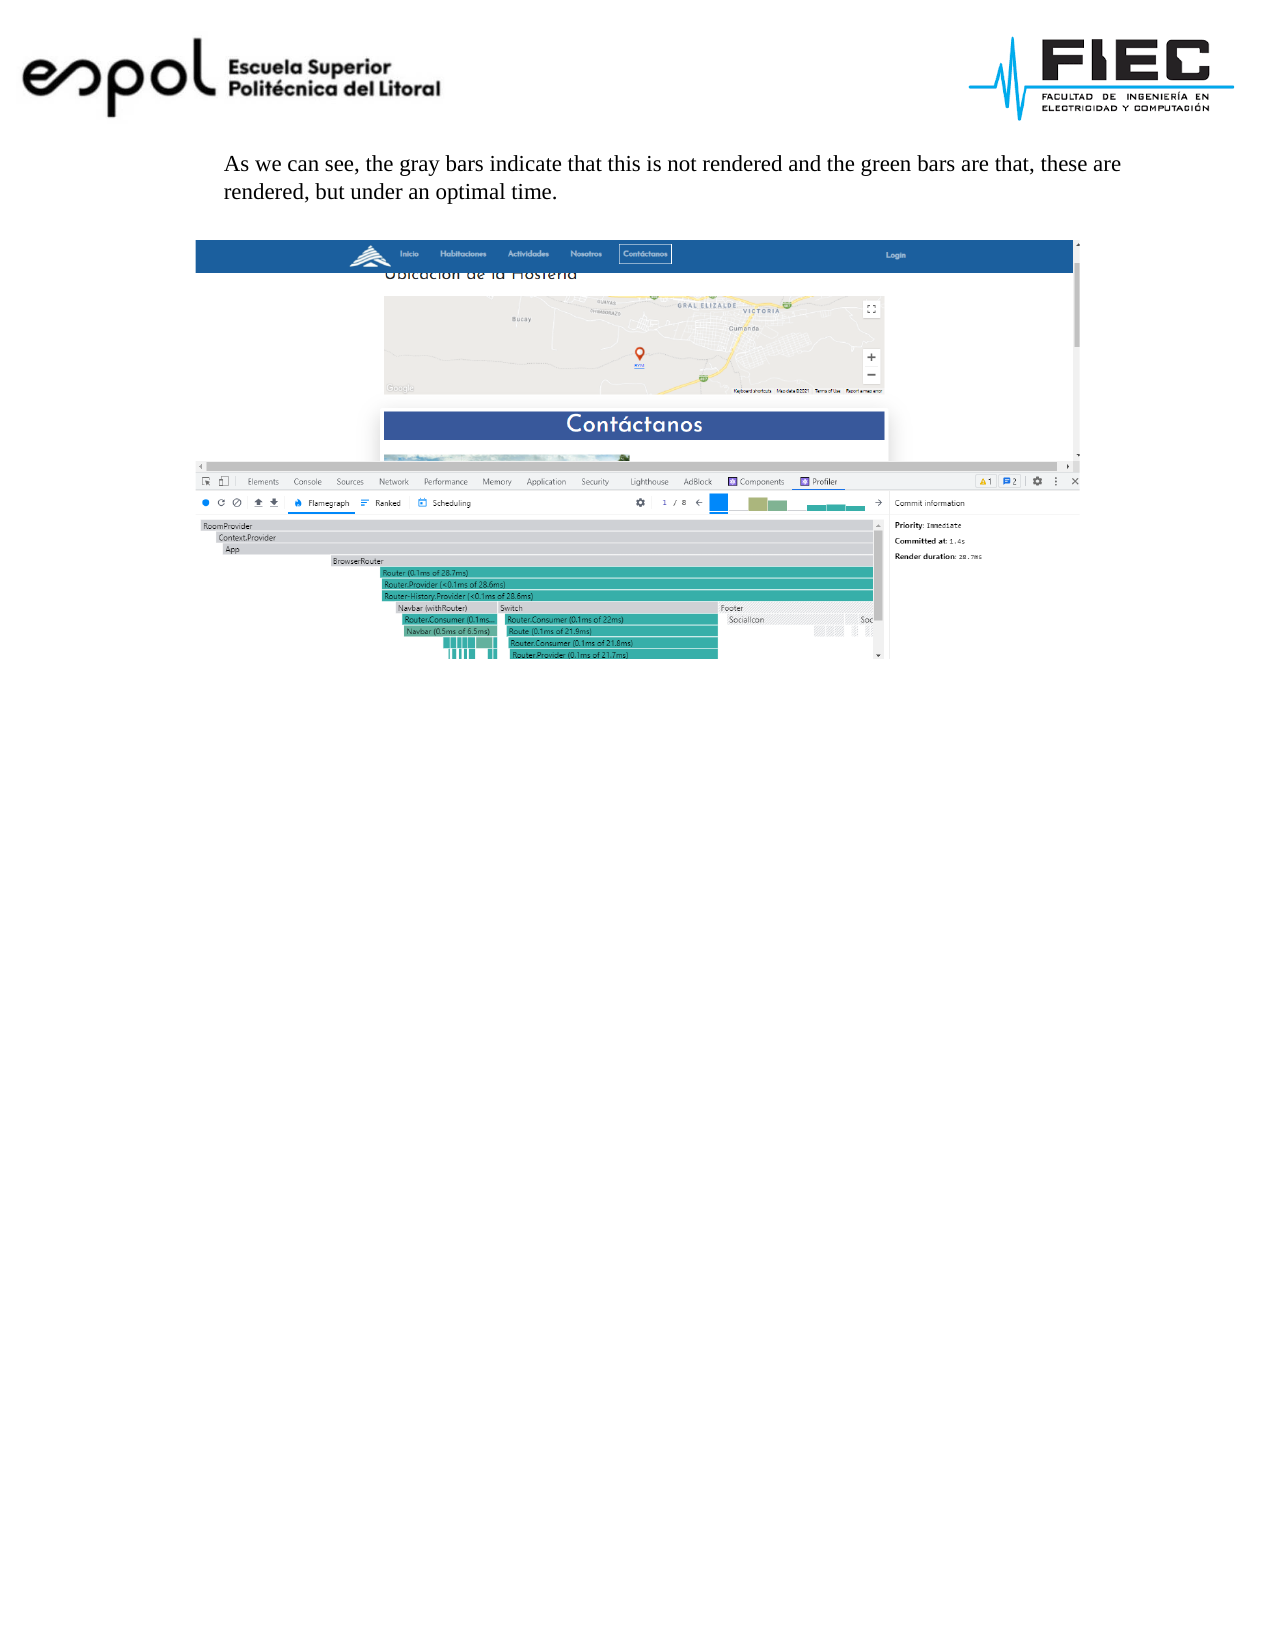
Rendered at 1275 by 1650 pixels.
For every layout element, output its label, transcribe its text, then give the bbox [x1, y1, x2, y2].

text As we can see, the gray bars indicate that this is not rendered and the green bars are that, these are rendered, but under an optimal time. [224, 150, 1125, 205]
picture [195, 240, 1080, 659]
picture [16, 31, 446, 124]
picture [954, 12, 1248, 131]
